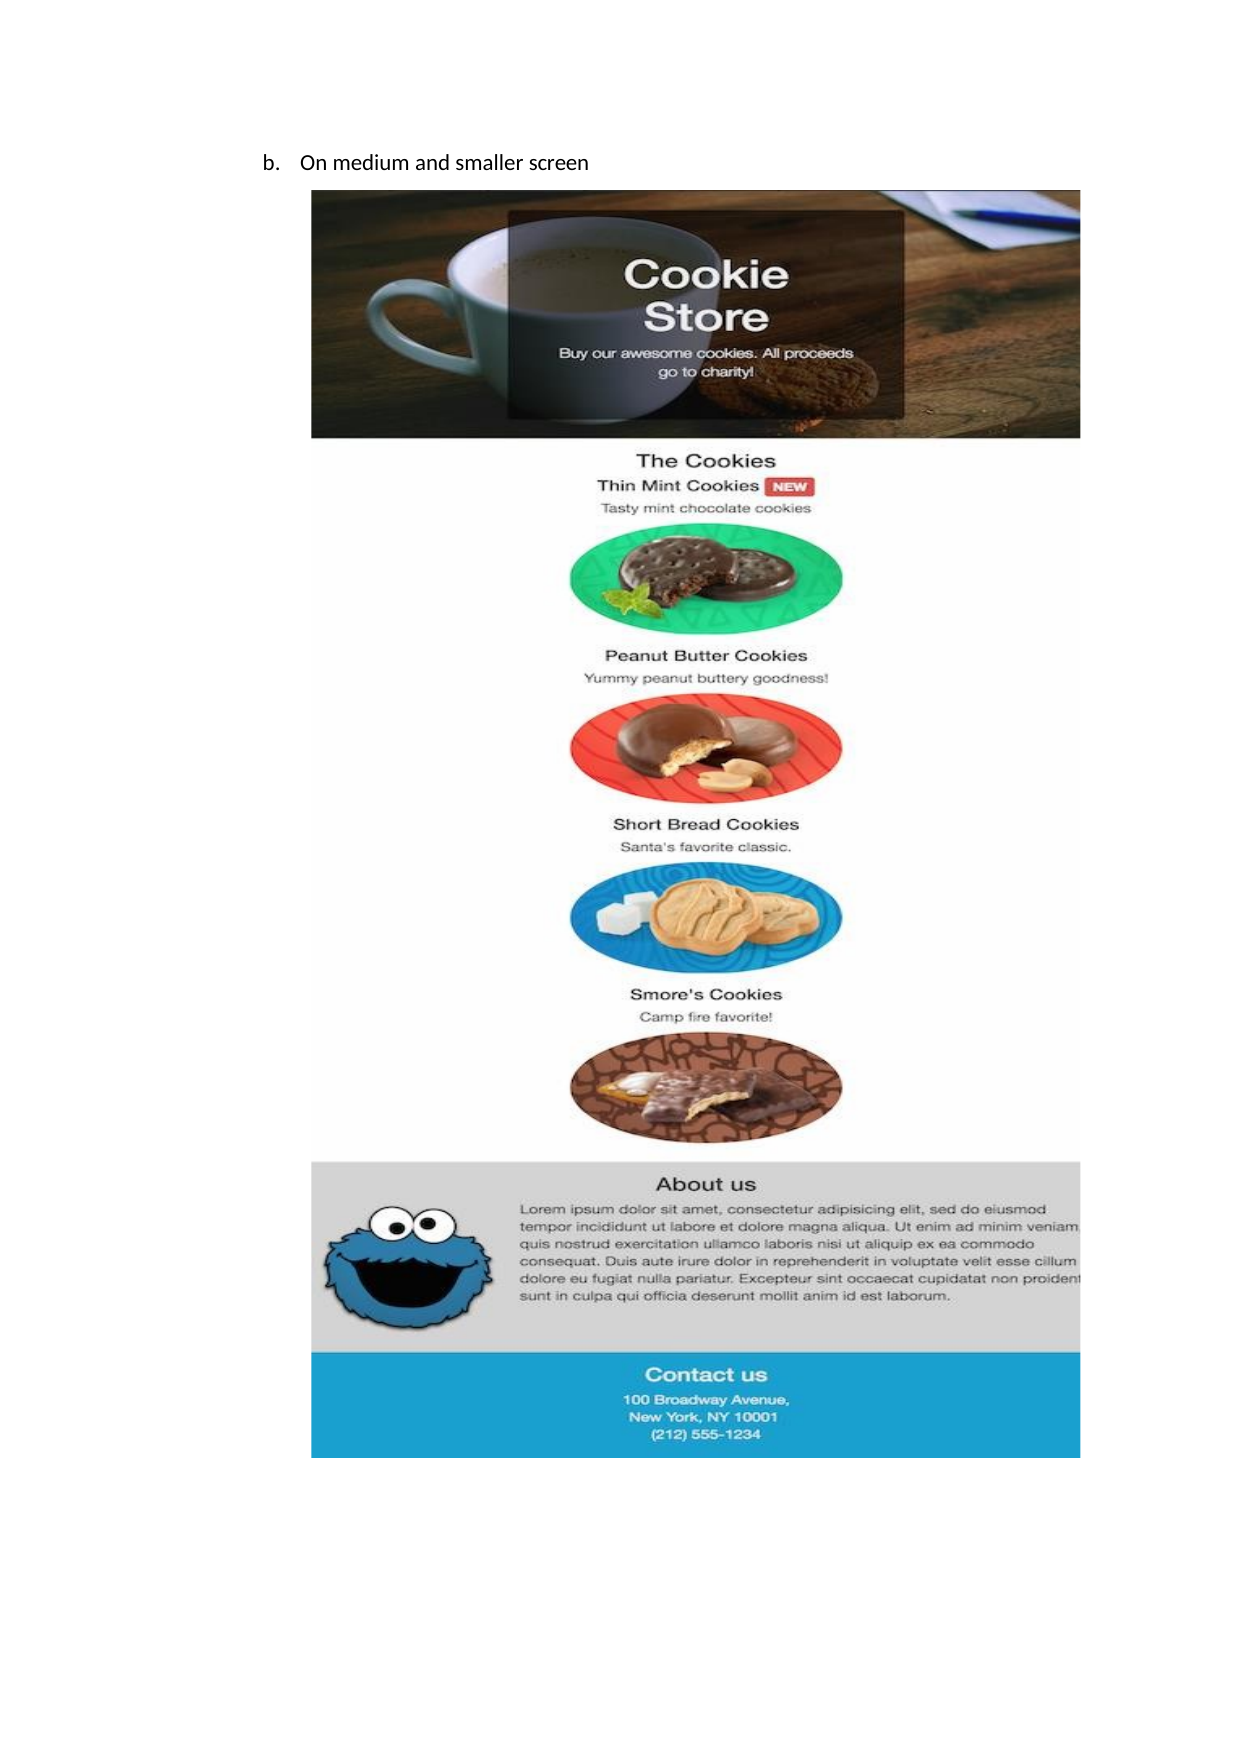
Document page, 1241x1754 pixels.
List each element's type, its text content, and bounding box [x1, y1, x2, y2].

picture [311, 190, 1081, 1458]
list On medium and smaller screen [262, 148, 1103, 176]
